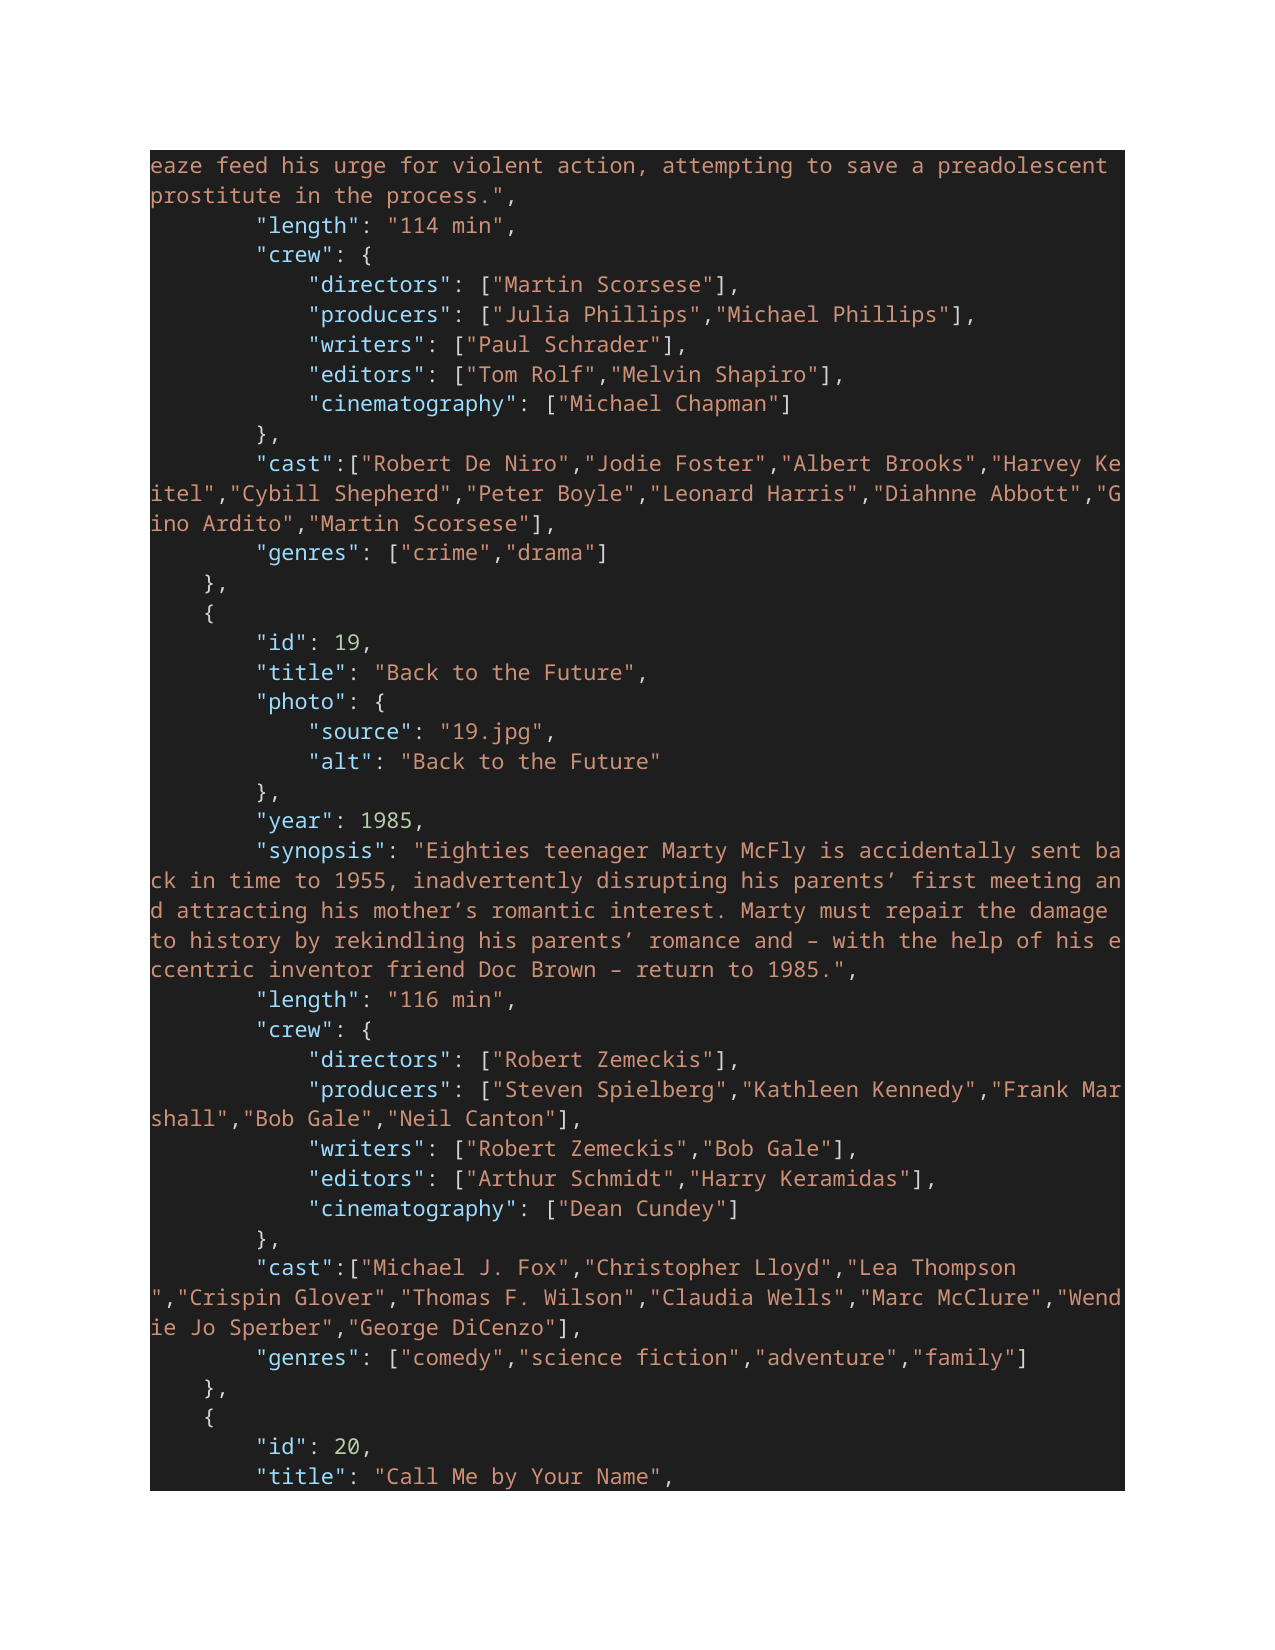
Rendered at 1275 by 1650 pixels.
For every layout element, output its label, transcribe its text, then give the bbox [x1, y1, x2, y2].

text }, [150, 776, 1125, 805]
text "producers": ["Steven Spielberg","Kathleen Kennedy","Frank Marshall","Bob Gale","Neil Canton"], [150, 1073, 1125, 1133]
text "cast":["Michael J. Fox","Christopher Lloyd","Lea Thompson","Crispin Glover","Thomas F. Wilson","Claudia Wells","Marc McClure","Wendie Jo Sperber","George DiCenzo"], [150, 1252, 1125, 1342]
text "editors": ["Arthur Schmidt","Harry Keramidas"], [150, 1163, 1125, 1193]
text "genres": ["crime","drama"] [150, 537, 1125, 567]
text "crew": { [150, 239, 1125, 269]
text "producers": ["Julia Phillips","Michael Phillips"], [150, 299, 1125, 329]
text }, [150, 418, 1125, 448]
text "crew": { [150, 1014, 1125, 1044]
text }, [150, 1371, 1125, 1401]
text "alt": "Back to the Future" [150, 746, 1125, 776]
text "length": "116 min", [150, 984, 1125, 1014]
text "id": 19, [150, 627, 1125, 656]
text "year": 1985, [150, 805, 1125, 835]
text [150, 150, 1125, 209]
text "id": 20, [150, 1431, 1125, 1461]
text "writers": ["Robert Zemeckis","Bob Gale"], [150, 1133, 1125, 1163]
text { [150, 597, 1125, 627]
text "title": "Back to the Future", [150, 656, 1125, 686]
text "length": "114 min", [150, 209, 1125, 239]
text "directors": ["Martin Scorsese"], [150, 269, 1125, 299]
text "editors": ["Tom Rolf","Melvin Shapiro"], [150, 358, 1125, 388]
text "synopsis": "Eighties teenager Marty McFly is accidentally sent back in time to 1955, inadvertently disrupting his parents’ first meeting and attracting his mother’s romantic interest. Marty must repair the damage to history by rekindling his parents’ romance and – with the help of his eccentric inventor friend Doc Brown – return to 1985.", [150, 835, 1125, 984]
text "cinematography": ["Dean Cundey"] [150, 1193, 1125, 1222]
text "cast":["Robert De Niro","Jodie Foster","Albert Brooks","Harvey Keitel","Cybill Shepherd","Peter Boyle","Leonard Harris","Diahnne Abbott","Gino Ardito","Martin Scorsese"], [150, 448, 1125, 537]
text "directors": ["Robert Zemeckis"], [150, 1044, 1125, 1073]
text { [150, 1401, 1125, 1431]
text "title": "Call Me by Your Name", [150, 1461, 1125, 1491]
text "source": "19.jpg", [150, 716, 1125, 746]
text "photo": { [150, 686, 1125, 716]
text }, [150, 1222, 1125, 1252]
text "writers": ["Paul Schrader"], [150, 329, 1125, 358]
text "genres": ["comedy","science fiction","adventure","family"] [150, 1342, 1125, 1371]
text "cinematography": ["Michael Chapman"] [150, 388, 1125, 418]
text }, [150, 567, 1125, 597]
